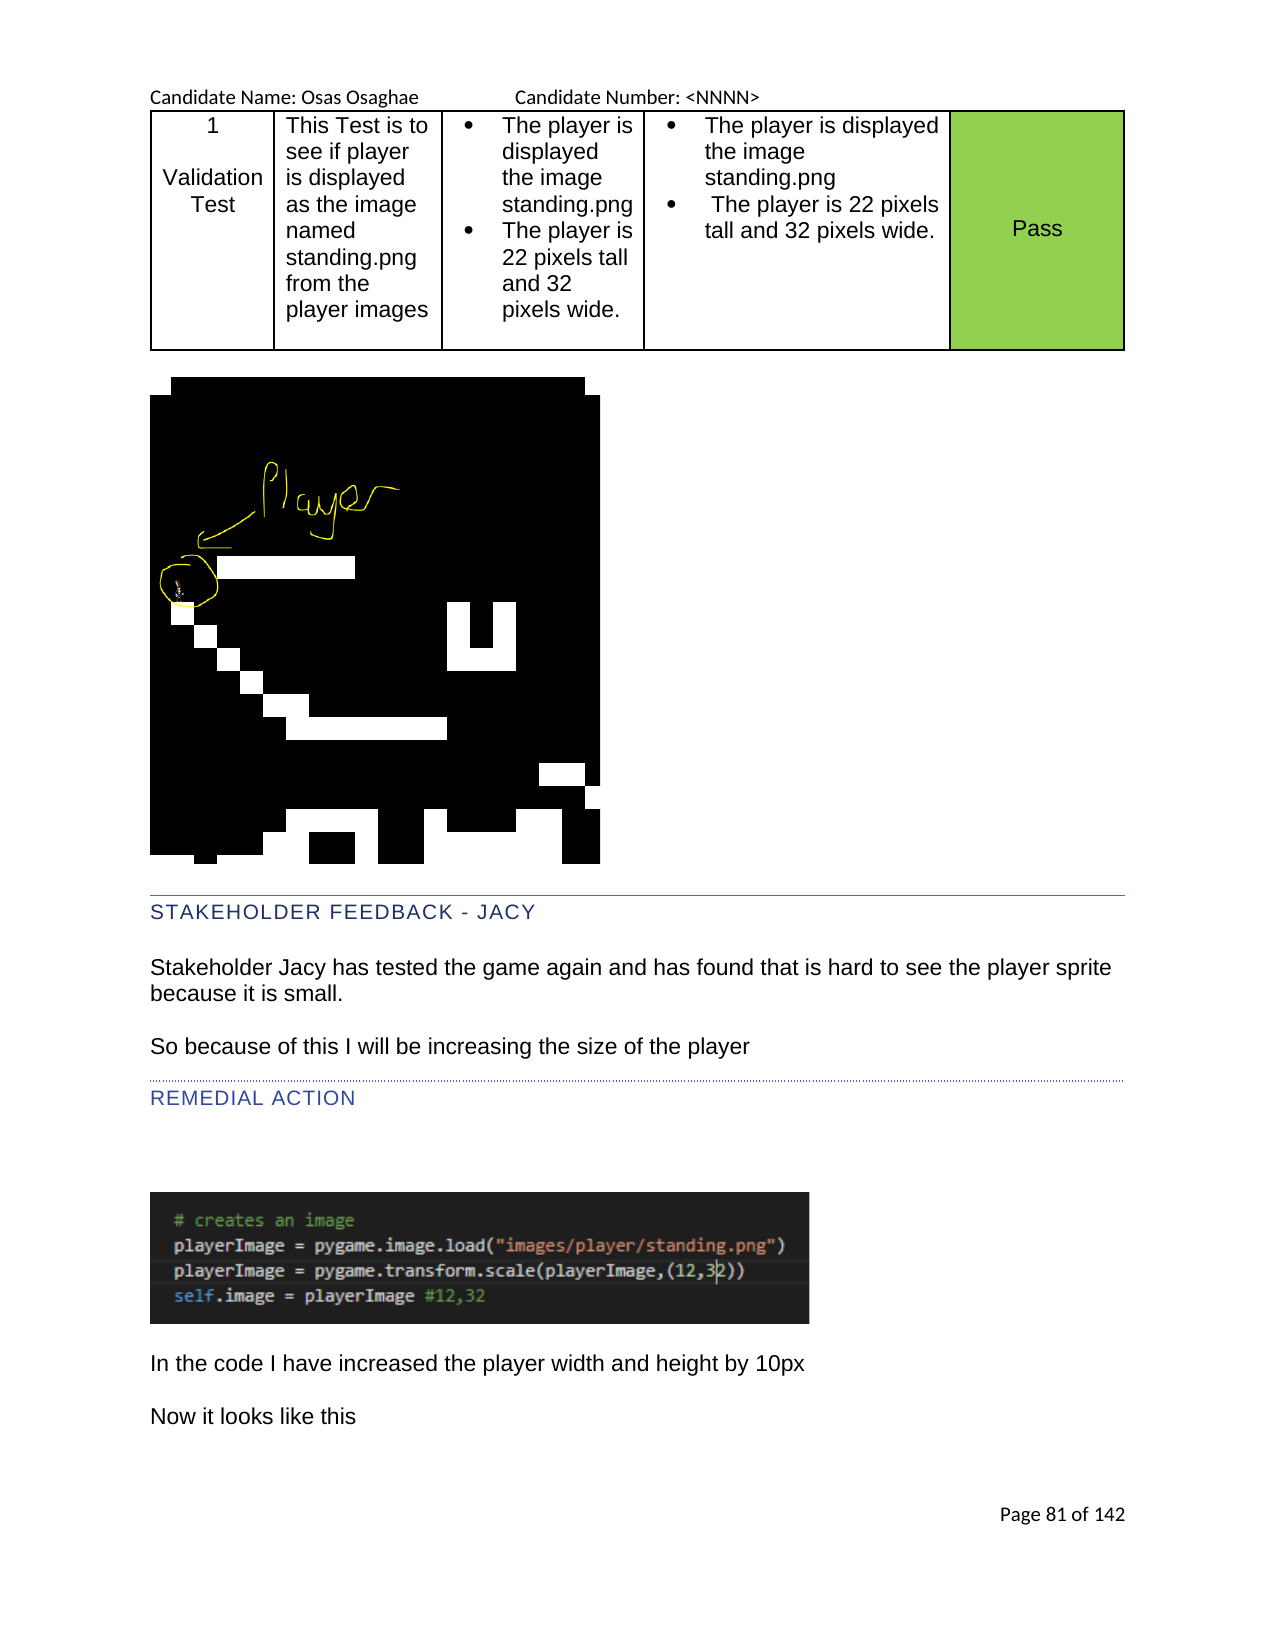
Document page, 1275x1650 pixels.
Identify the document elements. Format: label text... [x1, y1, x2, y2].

text Stakeholder Jacy has tested the game again and has found that is hard to see the player sprite because it is small. [150, 954, 1125, 1007]
text Now it looks like this [150, 1403, 1125, 1429]
table_cell The player is displayed the image standing.png The player is 22 pixels tall and 32 pixels wide. [443, 112, 643, 349]
picture [150, 377, 600, 864]
table_cell The player is displayed the image standing.png The player is 22 pixels tall and 32 pixels wide. [645, 112, 949, 349]
picture [150, 1192, 810, 1324]
text In the code I have increased the player width and height by 10px [150, 1350, 1125, 1377]
table_cell 1 Validation Test [152, 112, 273, 349]
subtitle StakeHolder Feedback - Jacy [150, 896, 1125, 924]
table_cell This Test is to see if player is displayed as the image named standing.png from the player images [275, 112, 441, 349]
table_cell Pass [951, 112, 1123, 349]
text So because of this I will be increasing the size of the player [150, 1033, 1125, 1059]
subtitle Remedial Action [150, 1080, 1125, 1110]
